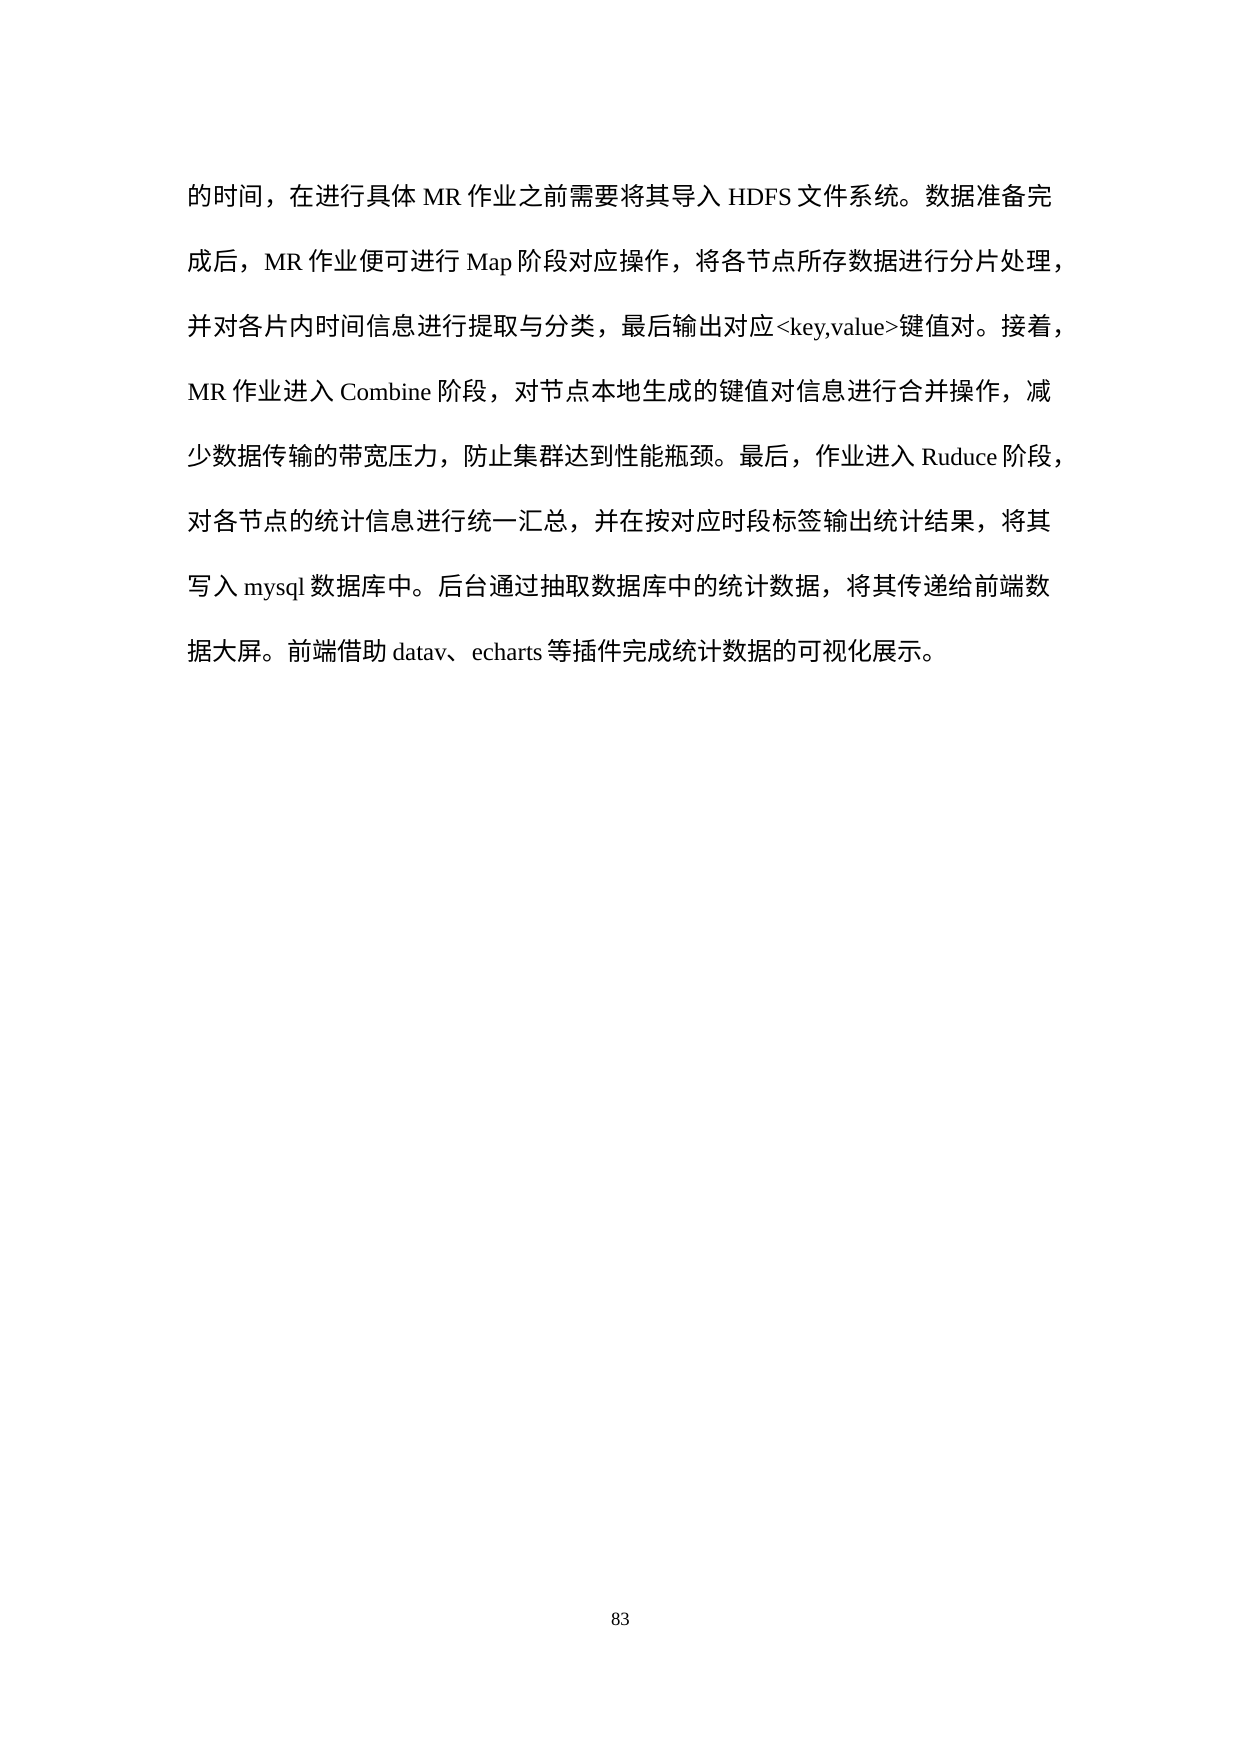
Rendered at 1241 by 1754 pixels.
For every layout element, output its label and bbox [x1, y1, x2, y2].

text [187, 162, 1053, 682]
